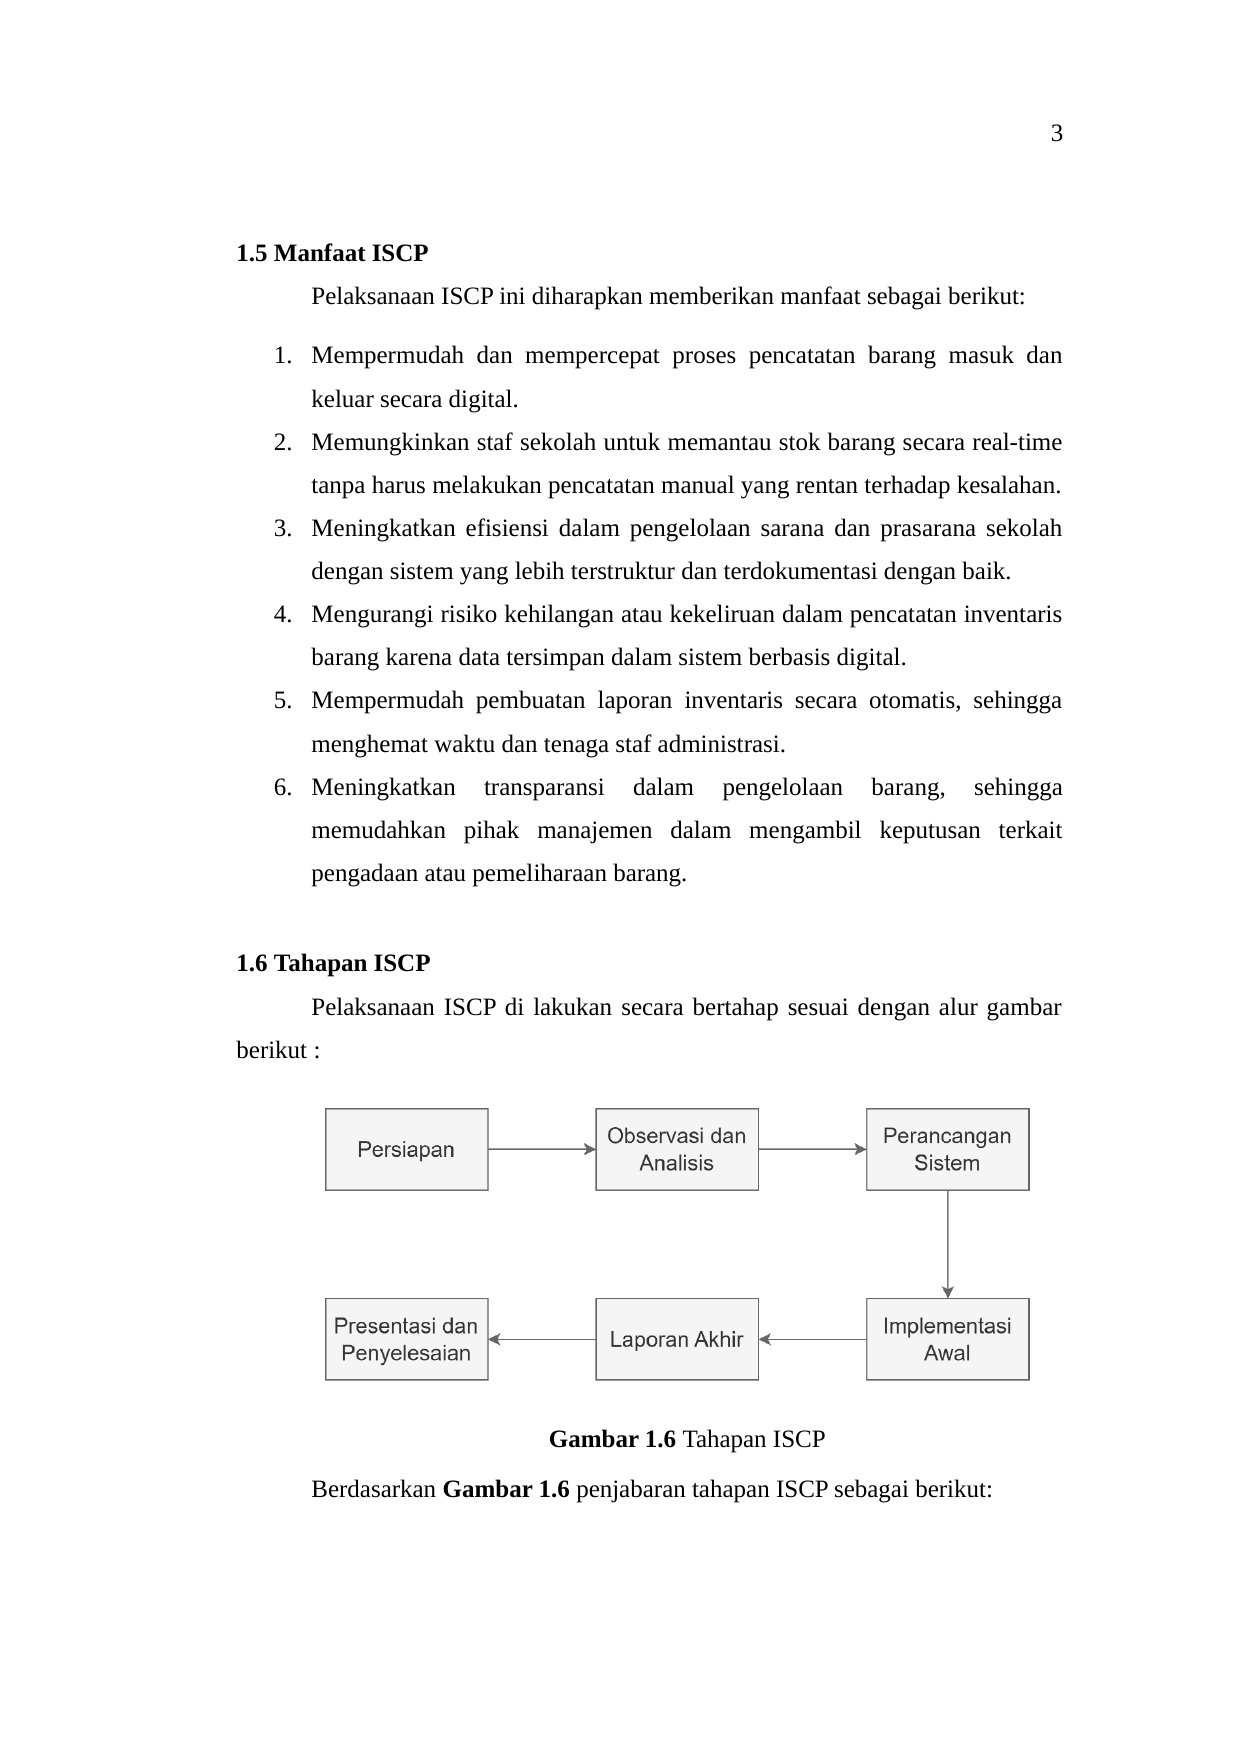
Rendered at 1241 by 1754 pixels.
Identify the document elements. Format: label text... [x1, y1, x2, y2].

list Meningkatkan transparansi dalam pengelolaan barang, sehingga memudahkan pihak manajemen dalam mengambil keputusan terkait pengadaan atau pemeliharaan barang. [274, 772, 1063, 887]
picture [311, 1094, 1043, 1394]
text Berdasarkan Gambar 1.6 penjabaran tahapan ISCP sebagai berikut: [236, 1474, 1063, 1502]
text Gambar 1.6 Tahapan ISCP [236, 1424, 1063, 1453]
list Mempermudah pembuatan laporan inventaris secara otomatis, sehingga menghemat waktu dan tenaga staf administrasi. [274, 686, 1063, 757]
list Mempermudah dan mempercepat proses pencatatan barang masuk dan keluar secara digital. [274, 341, 1063, 412]
list Mengurangi risiko kehilangan atau kekeliruan dalam pencatatan inventaris barang karena data tersimpan dalam sistem berbasis digital. [274, 599, 1063, 671]
subtitle Tahapan ISCP [236, 948, 1063, 977]
text Pelaksanaan ISCP ini diharapkan memberikan manfaat sebagai berikut: [236, 281, 1063, 309]
list Meningkatkan efisiensi dalam pengelolaan sarana dan prasarana sekolah dengan sistem yang lebih terstruktur dan terdokumentasi dengan baik. [274, 513, 1063, 585]
text Pelaksanaan ISCP di lakukan secara bertahap sesuai dengan alur gambar berikut : [236, 992, 1063, 1063]
subtitle Manfaat ISCP [236, 238, 1063, 266]
list Memungkinkan staf sekolah untuk memantau stok barang secara real-time tanpa harus melakukan pencatatan manual yang rentan terhadap kesalahan. [274, 427, 1063, 499]
